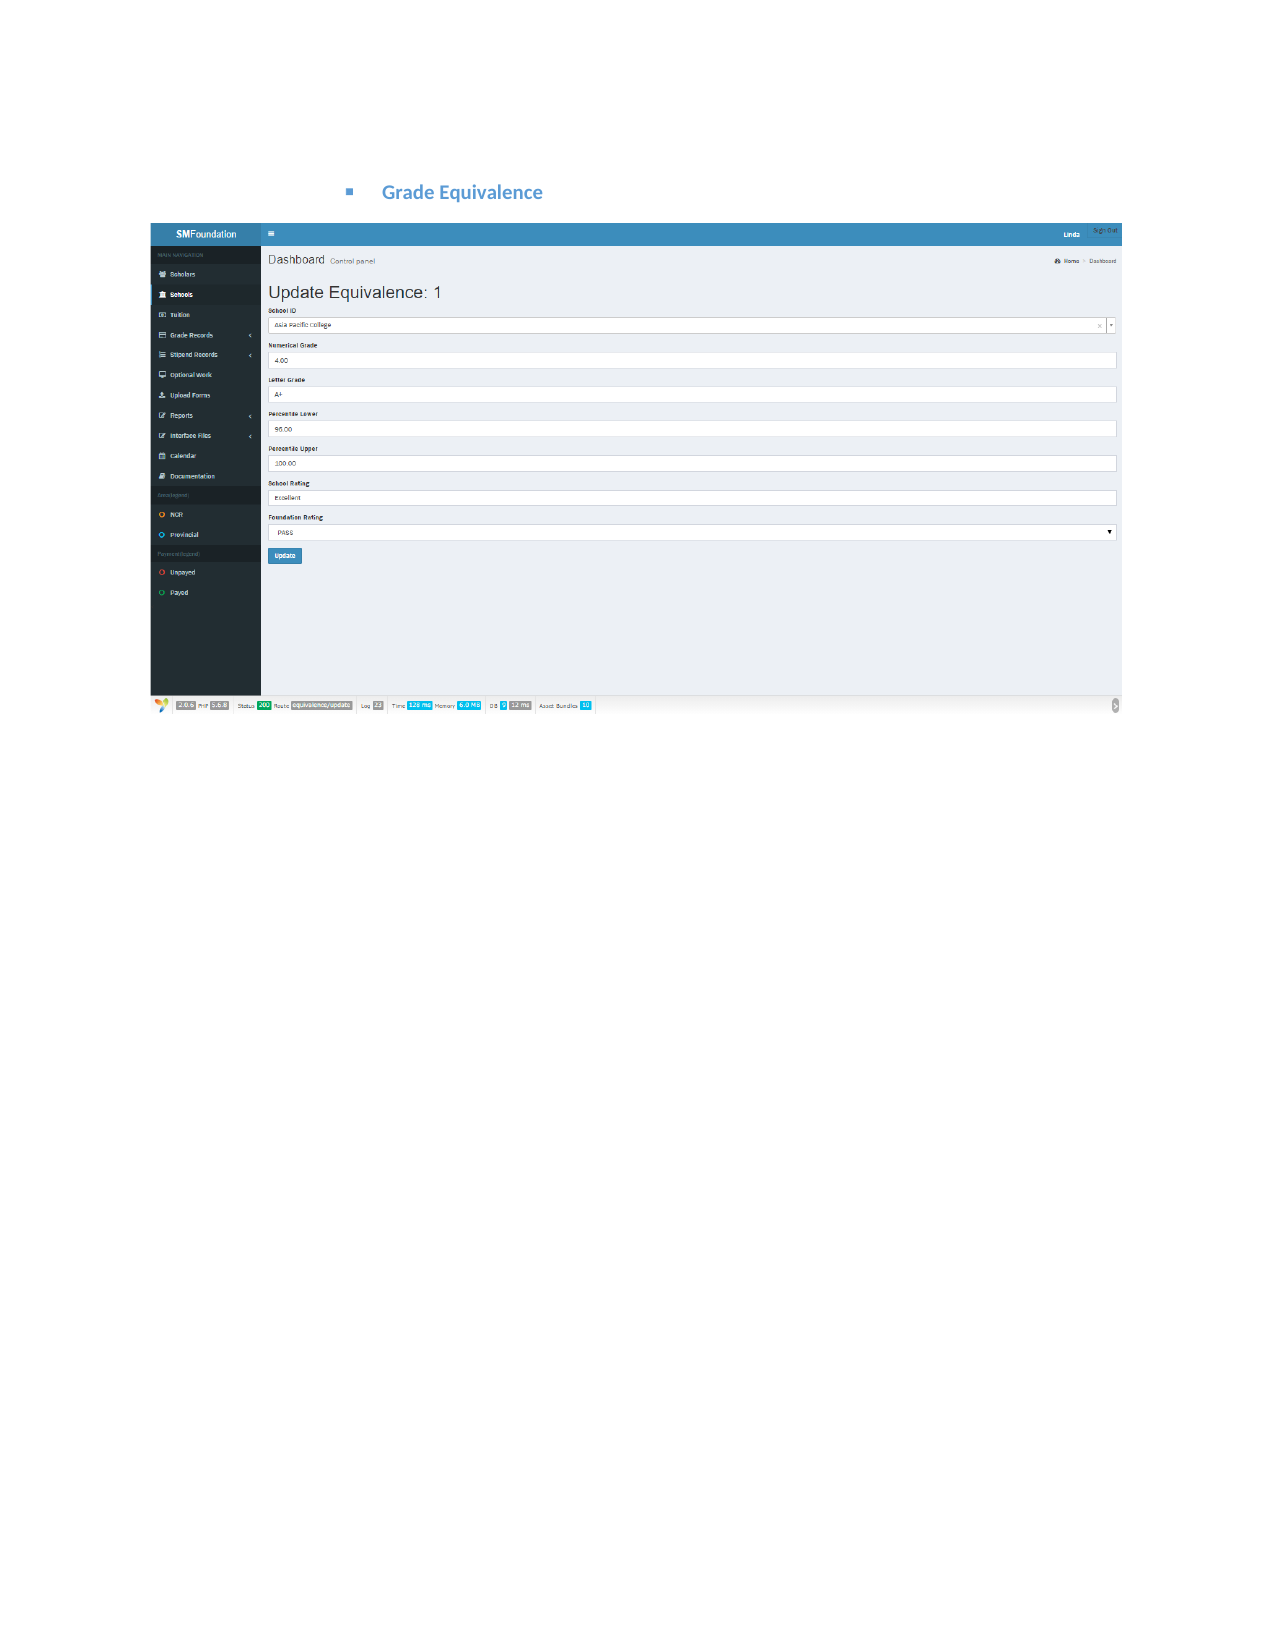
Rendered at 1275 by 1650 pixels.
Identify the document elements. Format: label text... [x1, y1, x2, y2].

list Grade Equivalence [344, 179, 1125, 204]
picture [150, 223, 1122, 714]
